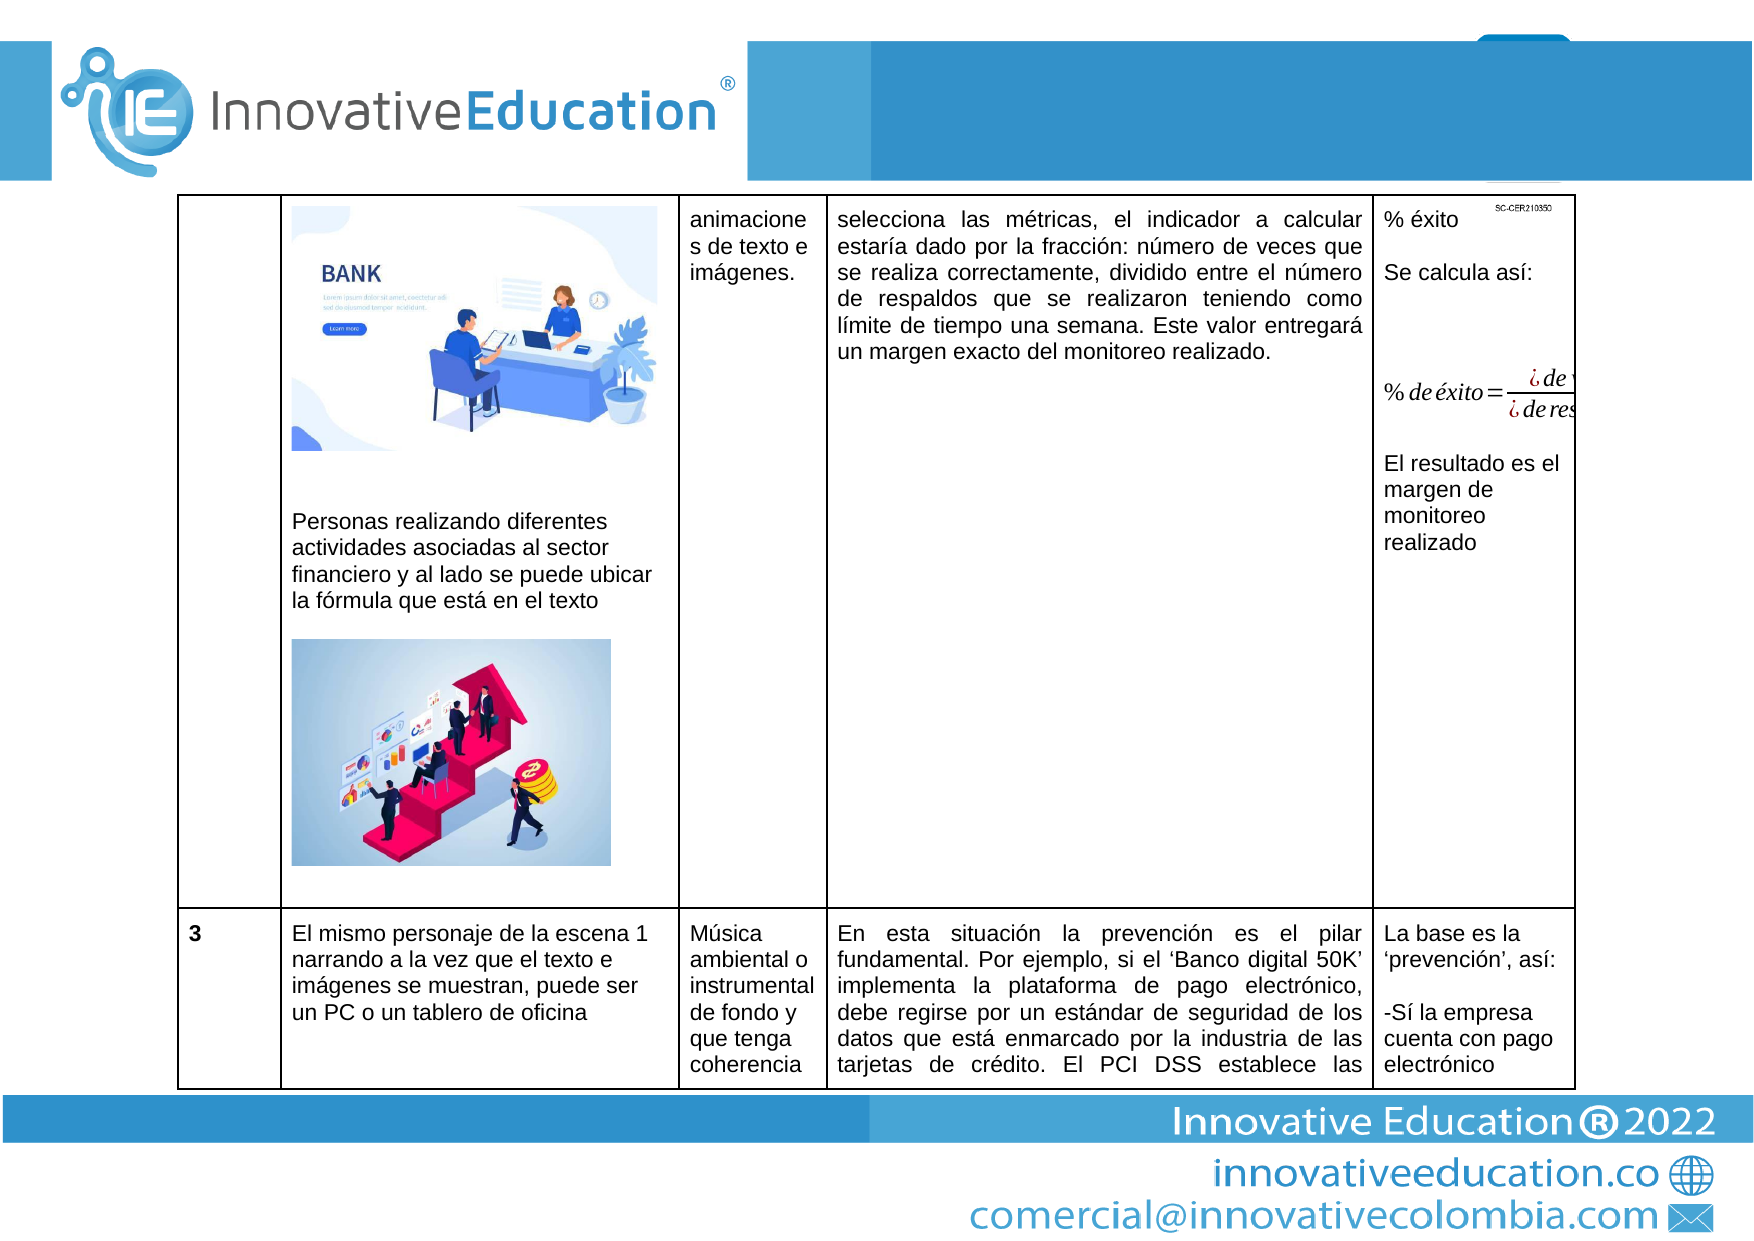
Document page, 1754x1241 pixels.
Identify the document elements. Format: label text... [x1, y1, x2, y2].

picture [291, 206, 658, 451]
picture [291, 639, 611, 866]
picture [2, 1093, 1754, 1239]
table_cell 3 [179, 909, 280, 1088]
table_cell Música ambiental o instrumental de fondo y que tenga coherencia con las animaciones de texto e imágenes. [680, 909, 826, 1088]
table_cell Ejemplo: Empresa ‘Banco digital 50K’ Requiere conocer el % éxito Se calcula así: El resultado es el margen de monitoreo realizado [1374, 196, 1574, 907]
picture [0, 28, 1752, 194]
table_cell Música ambiental o instrumental de fondo y que tenga coherencia con las animaciones de texto e imágenes. [680, 196, 826, 907]
table_cell La base es la ‘prevención’, así: -Sí la empresa cuenta con pago electrónico 🡪Cumplir con estándar de seguridad [1374, 909, 1574, 1088]
table_cell 2 [179, 196, 280, 907]
